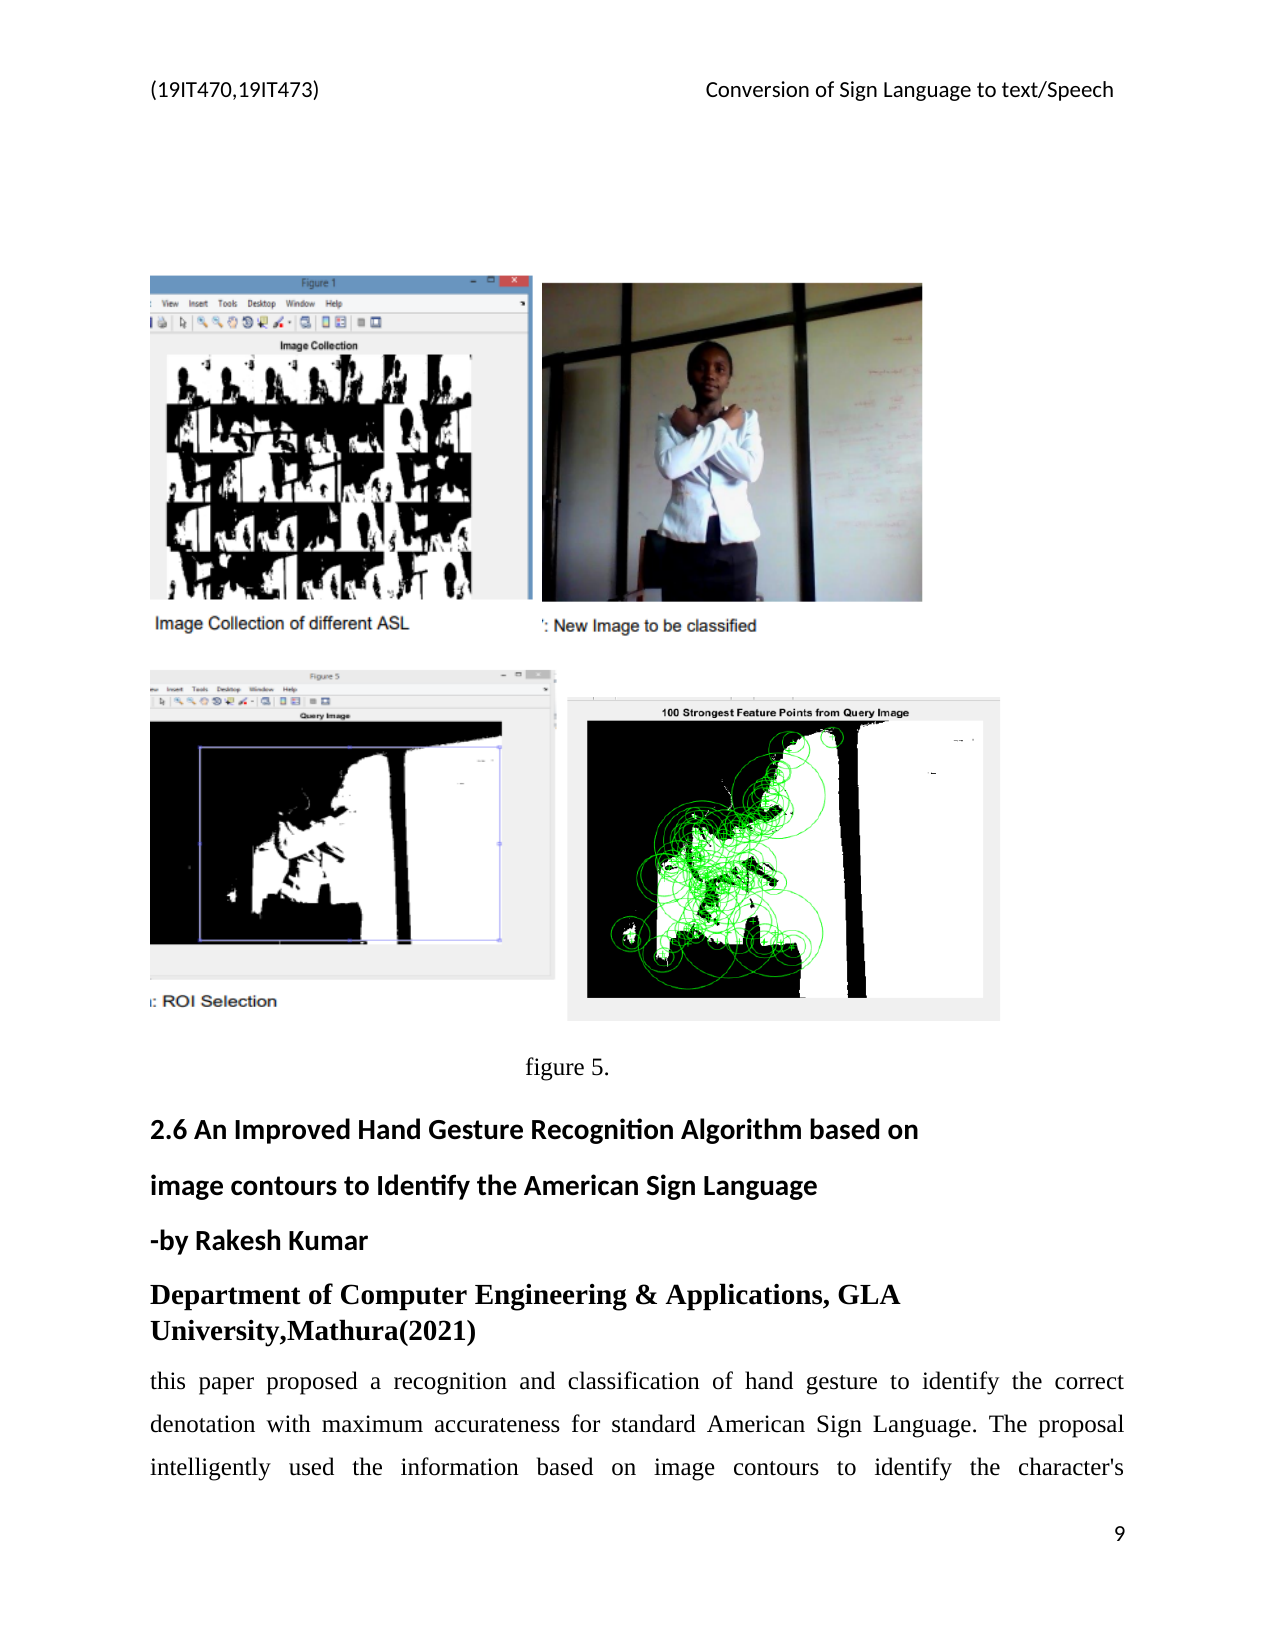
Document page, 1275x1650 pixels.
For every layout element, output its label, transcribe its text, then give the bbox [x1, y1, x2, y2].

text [150, 1366, 1125, 1481]
text figure 5. [450, 1052, 1125, 1080]
text 2.6 An Improved Hand Gesture Recognition Algorithm based on [150, 1111, 1125, 1147]
picture [150, 663, 1001, 1021]
text image contours to Identify the American Sign Language [150, 1167, 1125, 1202]
text -by Rakesh Kumar [150, 1222, 1125, 1257]
text Department of Computer Engineering & Applications, GLA University,Mathura(2021) [150, 1277, 1125, 1346]
picture [150, 269, 930, 650]
